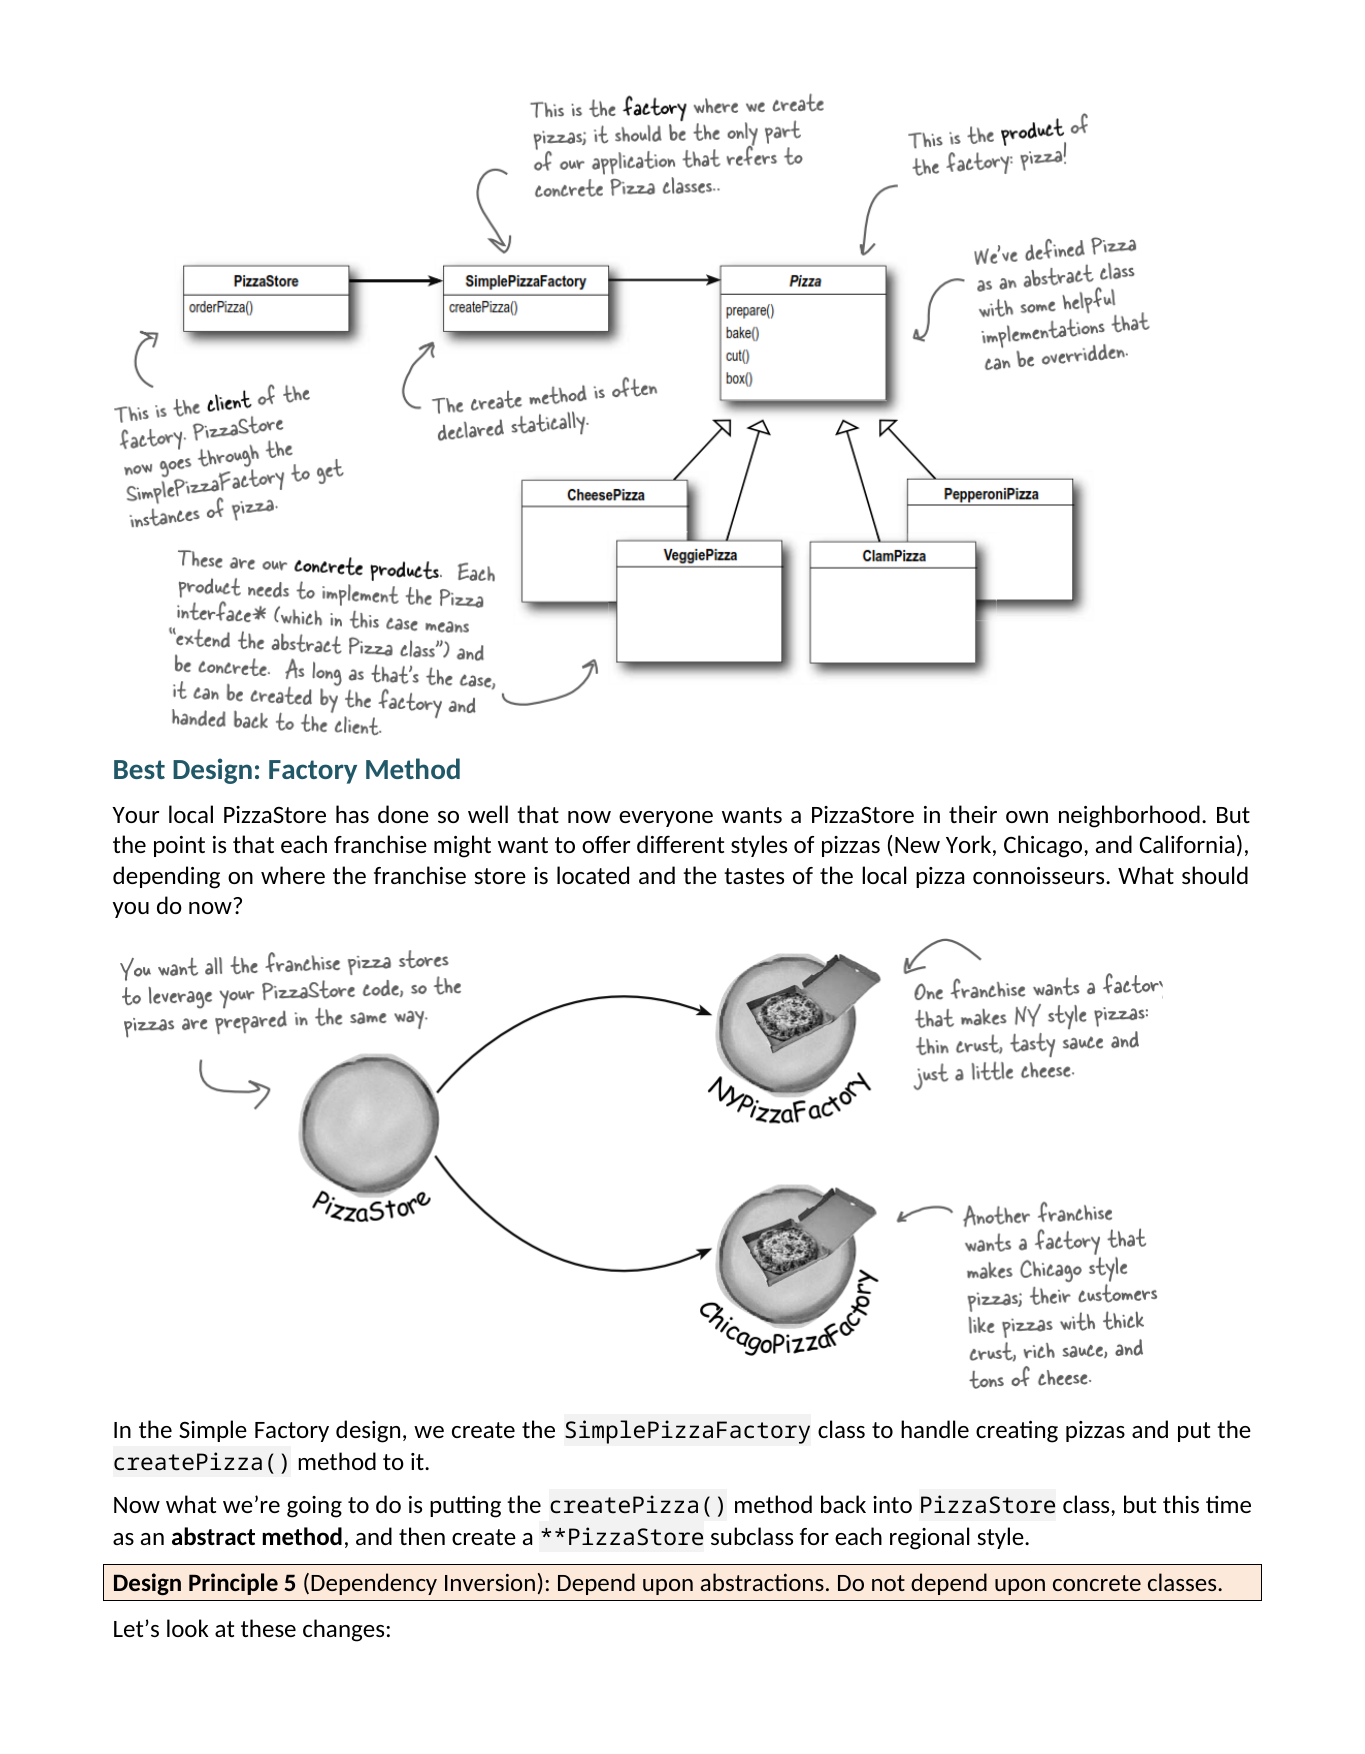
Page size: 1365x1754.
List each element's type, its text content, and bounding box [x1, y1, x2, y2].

text In the Simple Factory design, we create the SimplePizzaFactory class to handle creating pizzas and put the createPizza() method to it. [112, 1414, 1252, 1477]
text Now what we’re going to do is putting the createPizza() method back into PizzaStore class, but this time as an abstract method, and then create a **PizzaStore subclass for each regional style. [112, 1489, 549, 1552]
text Now what we’re going to do is putting the createPizza() method back into PizzaStore class, but this time as an abstract method, and then create a **PizzaStore subclass for each regional style. [704, 1489, 1252, 1552]
text Let’s look at these changes: [112, 1614, 1252, 1644]
subtitle Best Design: Factory Method [112, 751, 1252, 786]
text Design Principle 5 (Dependency Inversion): Depend upon abstractions. Do not depend upon concrete classes. [104, 1565, 1261, 1600]
text Your local PizzaStore has done so well that now everyone wants a PizzaStore in their own neighborhood. But the point is that each franchise might want to offer different styles of pizzas (New York, Chicago, and California), depending on where the franchise store is located and the tastes of the local pizza connoisseurs. What should you do now? [112, 799, 1252, 921]
